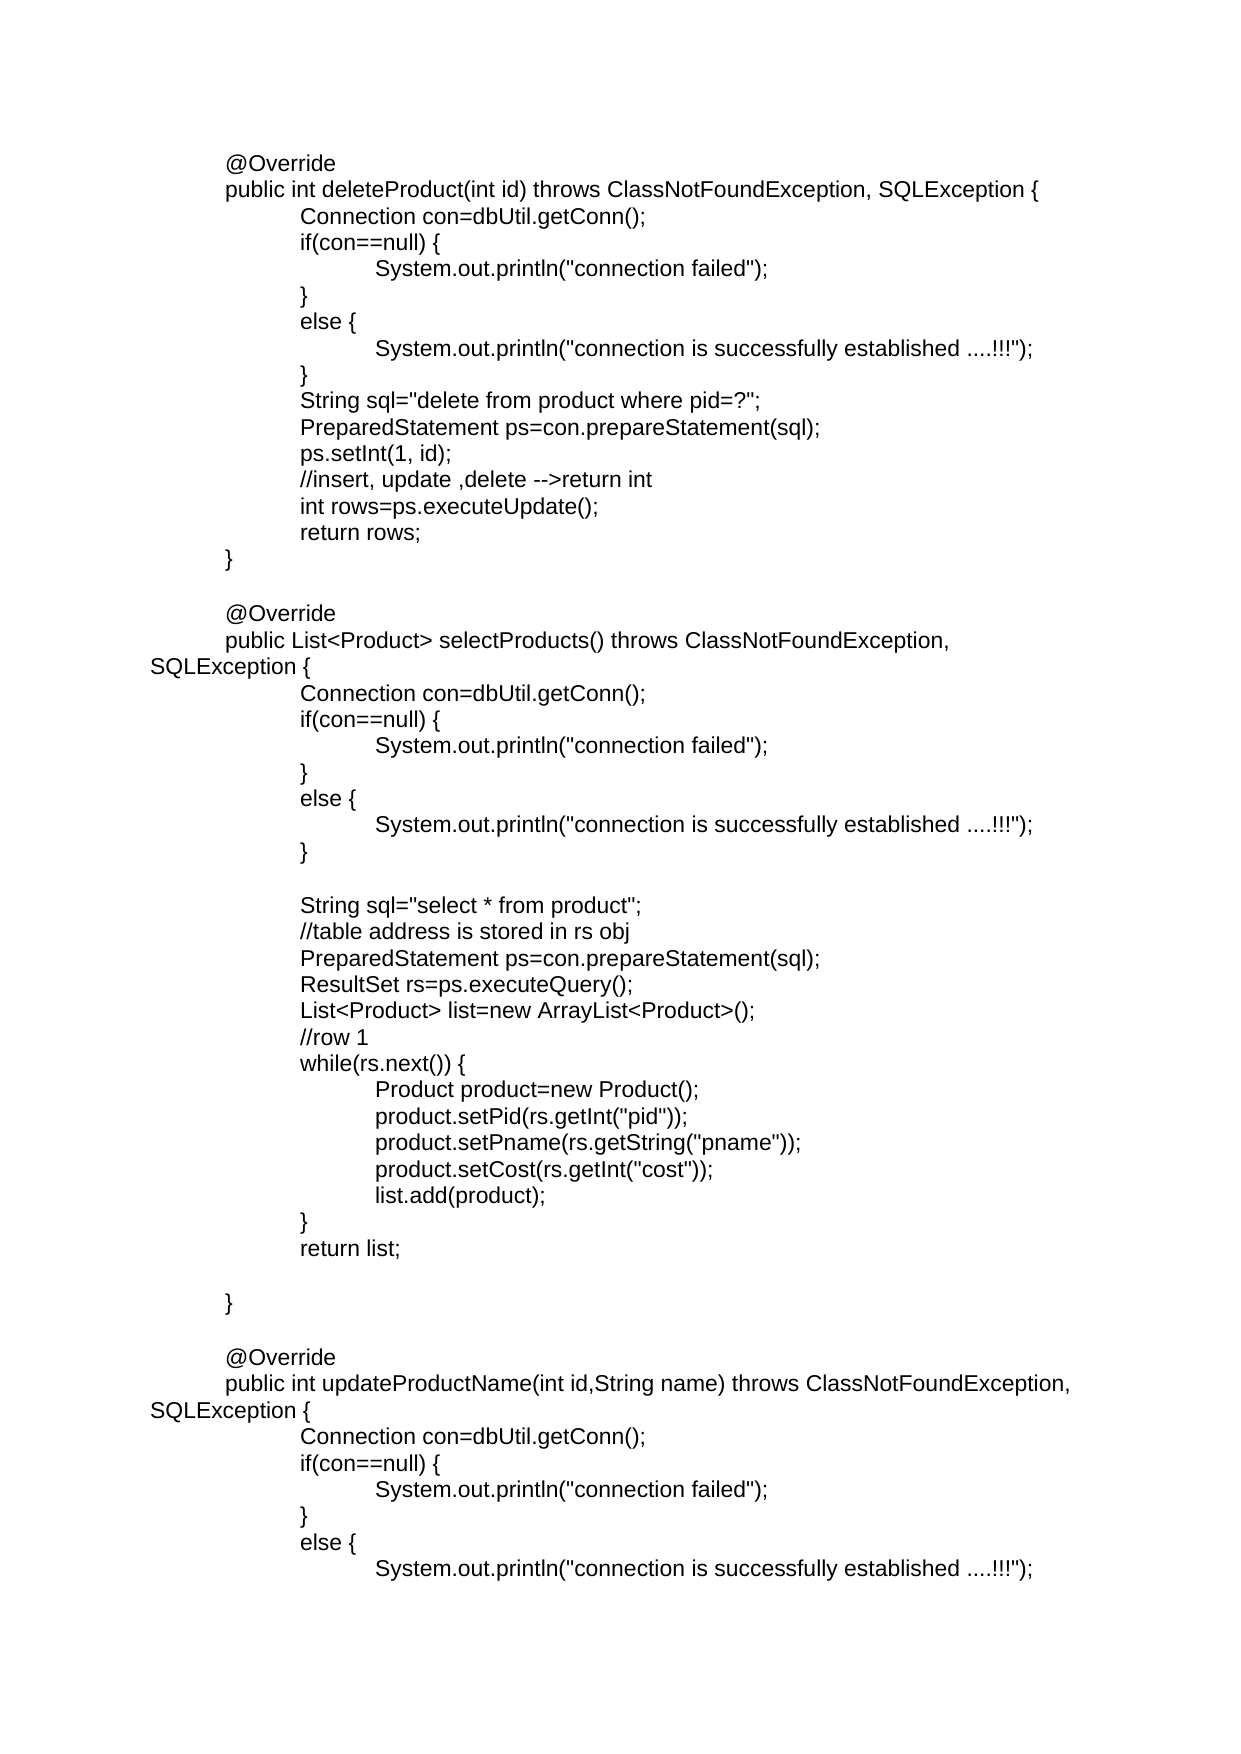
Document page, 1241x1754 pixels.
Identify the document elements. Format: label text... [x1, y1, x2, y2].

text product.setPid(rs.getInt("pid")); [150, 1103, 1090, 1129]
text PreparedStatement ps=con.prepareStatement(sql); [150, 413, 1090, 440]
text //row 1 [150, 1024, 1090, 1050]
text @Override [150, 150, 1090, 176]
text } [150, 838, 1090, 864]
text //table address is stored in rs obj [150, 918, 1090, 945]
text int rows=ps.executeUpdate(); [150, 493, 1090, 519]
text } [150, 1502, 1090, 1528]
text else { [150, 308, 1090, 334]
text Connection con=dbUtil.getConn(); [150, 1423, 1090, 1449]
text if(con==null) { [150, 706, 1090, 732]
text } [150, 1208, 1090, 1234]
text if(con==null) { [150, 1449, 1090, 1476]
text return rows; [150, 519, 1090, 545]
text Product product=new Product(); [150, 1076, 1090, 1103]
text Connection con=dbUtil.getConn(); [150, 679, 1090, 706]
text } [150, 361, 1090, 387]
text product.setCost(rs.getInt("cost")); [150, 1156, 1090, 1182]
text product.setPname(rs.getString("pname")); [150, 1129, 1090, 1156]
text else { [150, 1528, 1090, 1555]
text while(rs.next()) { [150, 1050, 1090, 1076]
text list.add(product); [150, 1182, 1090, 1208]
text return list; [150, 1234, 1090, 1261]
text System.out.println("connection is successfully established ....!!!"); [150, 1555, 1090, 1581]
text //insert, update ,delete -->return int [150, 466, 1090, 493]
text public int updateProductName(int id,String name) throws ClassNotFoundException, SQLException { [150, 1370, 1090, 1423]
text String sql="delete from product where pid=?"; [150, 387, 1090, 413]
text if(con==null) { [150, 229, 1090, 255]
text List<Product> list=new ArrayList<Product>(); [150, 997, 1090, 1024]
text } [150, 1289, 1090, 1315]
text } [150, 758, 1090, 785]
text public List<Product> selectProducts() throws ClassNotFoundException, SQLException { [150, 627, 1090, 679]
text ps.setInt(1, id); [150, 440, 1090, 466]
text System.out.println("connection is successfully established ....!!!"); [150, 811, 1090, 838]
text ResultSet rs=ps.executeQuery(); [150, 971, 1090, 997]
text PreparedStatement ps=con.prepareStatement(sql); [150, 945, 1090, 971]
text public int deleteProduct(int id) throws ClassNotFoundException, SQLException { [150, 176, 1090, 203]
text else { [150, 785, 1090, 811]
text } [150, 545, 1090, 572]
text System.out.println("connection failed"); [150, 732, 1090, 758]
text @Override [150, 600, 1090, 627]
text } [150, 282, 1090, 308]
text String sql="select * from product"; [150, 892, 1090, 918]
text @Override [150, 1344, 1090, 1370]
text System.out.println("connection is successfully established ....!!!"); [150, 334, 1090, 361]
text System.out.println("connection failed"); [150, 1476, 1090, 1502]
text System.out.println("connection failed"); [150, 255, 1090, 282]
text Connection con=dbUtil.getConn(); [150, 203, 1090, 229]
